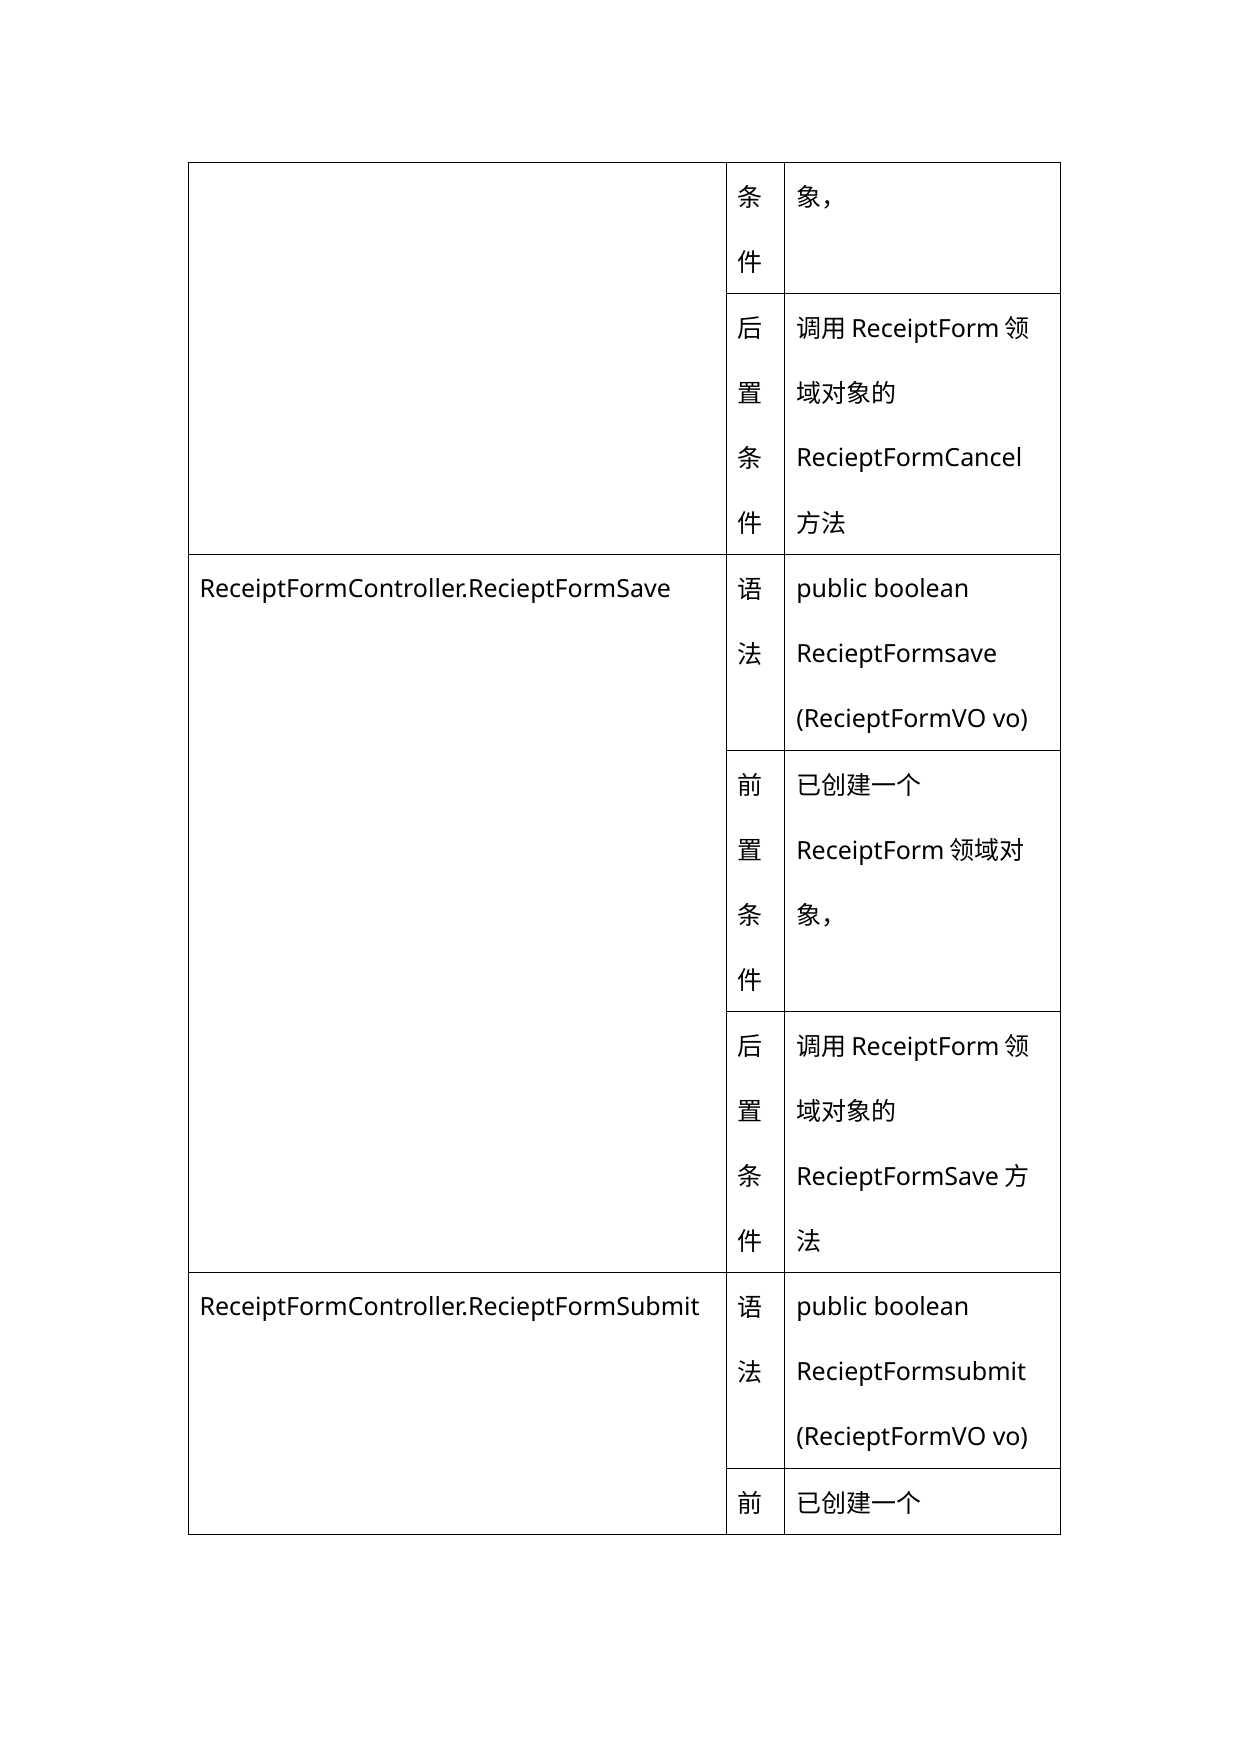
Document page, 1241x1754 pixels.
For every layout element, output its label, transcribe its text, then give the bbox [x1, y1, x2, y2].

table_cell 后置条件 [727, 1012, 784, 1272]
table_cell 语法 [727, 555, 784, 750]
table_cell ReceiptFormController.RecieptFormSave [189, 555, 726, 1272]
table_cell ReceiptFormController.RecieptFormSubmit [189, 1273, 726, 1534]
table_cell 已创建一个ReceiptForm领域对象， [785, 751, 1060, 1011]
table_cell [785, 1469, 1060, 1534]
table_cell 语法 [727, 1273, 784, 1468]
table_cell 前置条件 [727, 751, 784, 1011]
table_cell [785, 163, 1060, 293]
table_cell 调用ReceiptForm领域对象的RecieptFormCancel方法 [785, 294, 1060, 554]
table_cell 后置条件 [727, 294, 784, 554]
table_cell 前置条件 [727, 1469, 784, 1534]
table_cell public boolean RecieptFormsubmit (RecieptFormVO vo) [785, 1273, 1060, 1468]
table_cell 调用ReceiptForm领域对象的RecieptFormSave方法 [785, 1012, 1060, 1272]
table_cell 前置条件 [727, 163, 784, 293]
table_cell public boolean RecieptFormsave (RecieptFormVO vo) [785, 555, 1060, 750]
